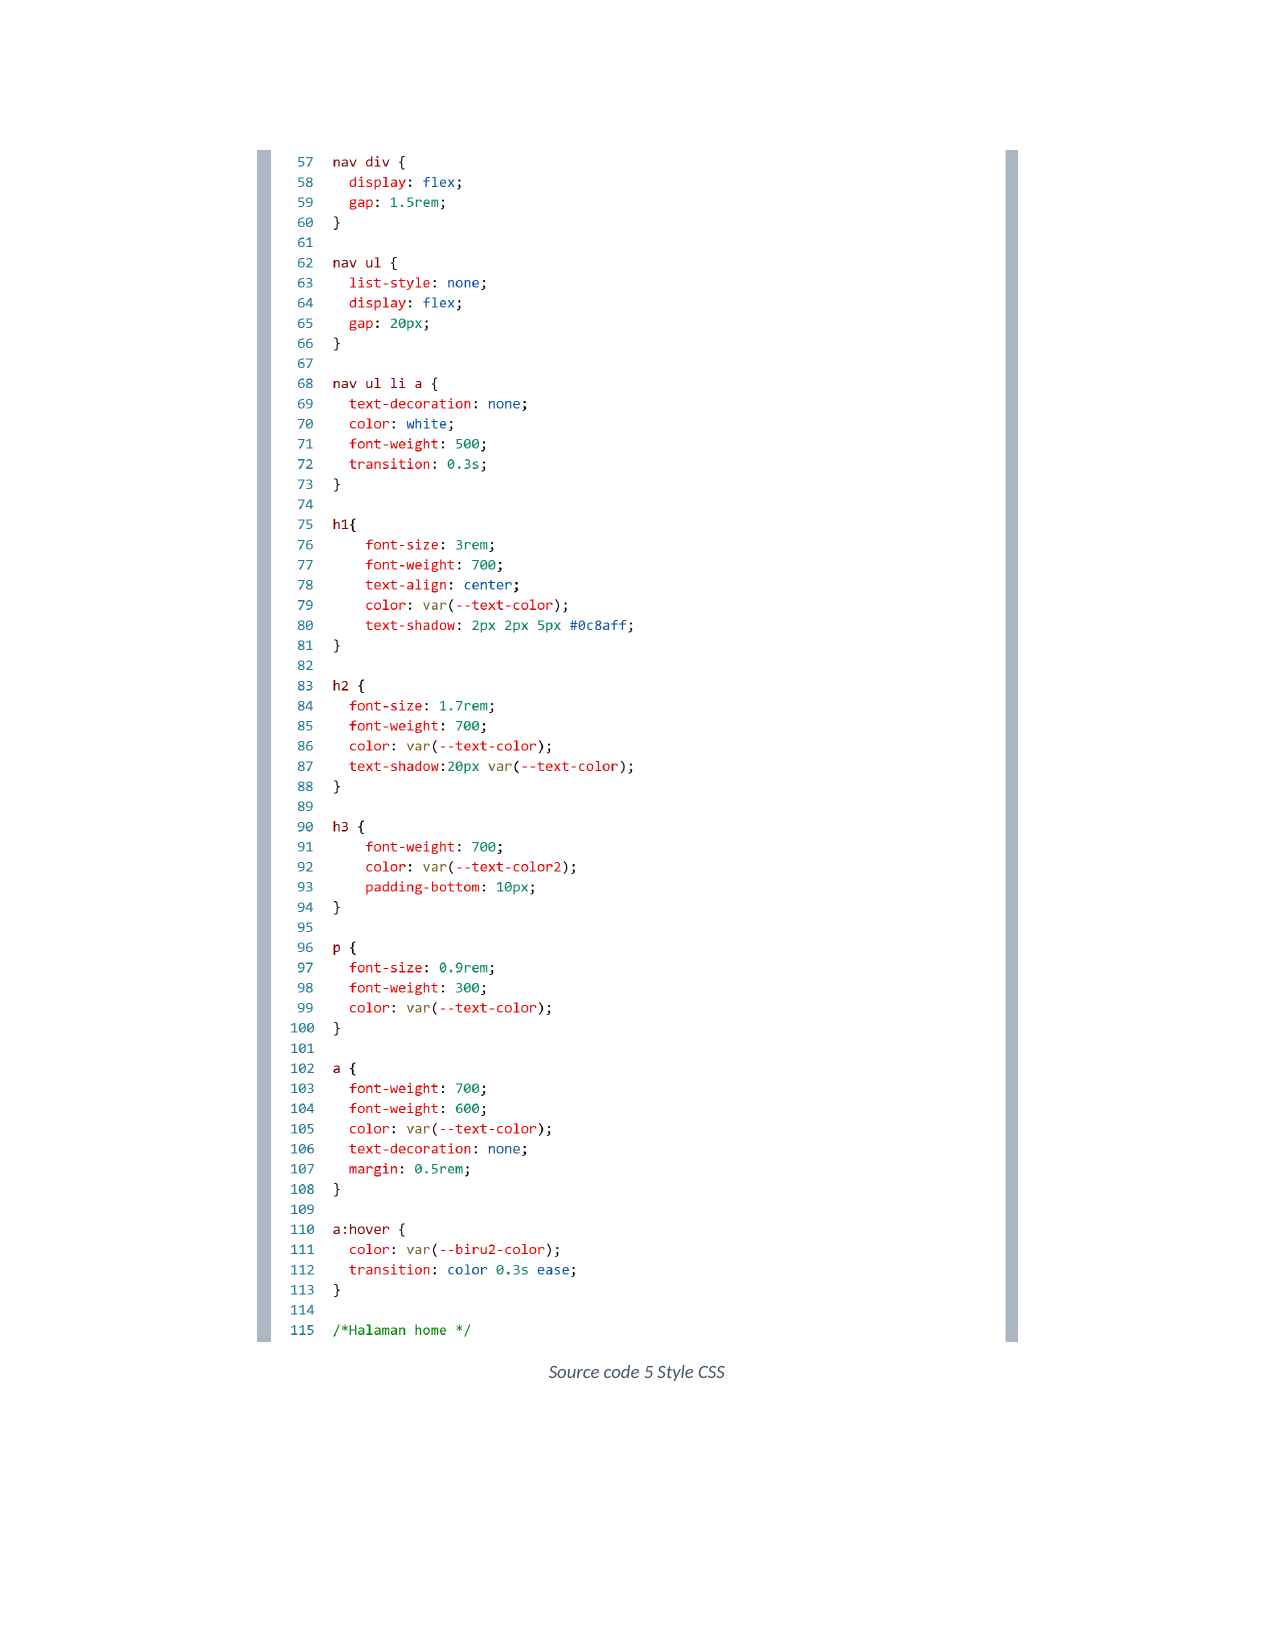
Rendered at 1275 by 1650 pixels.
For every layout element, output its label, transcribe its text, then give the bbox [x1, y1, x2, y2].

text Source code 5 Style CSS [150, 1360, 1125, 1383]
picture [257, 150, 1019, 1342]
